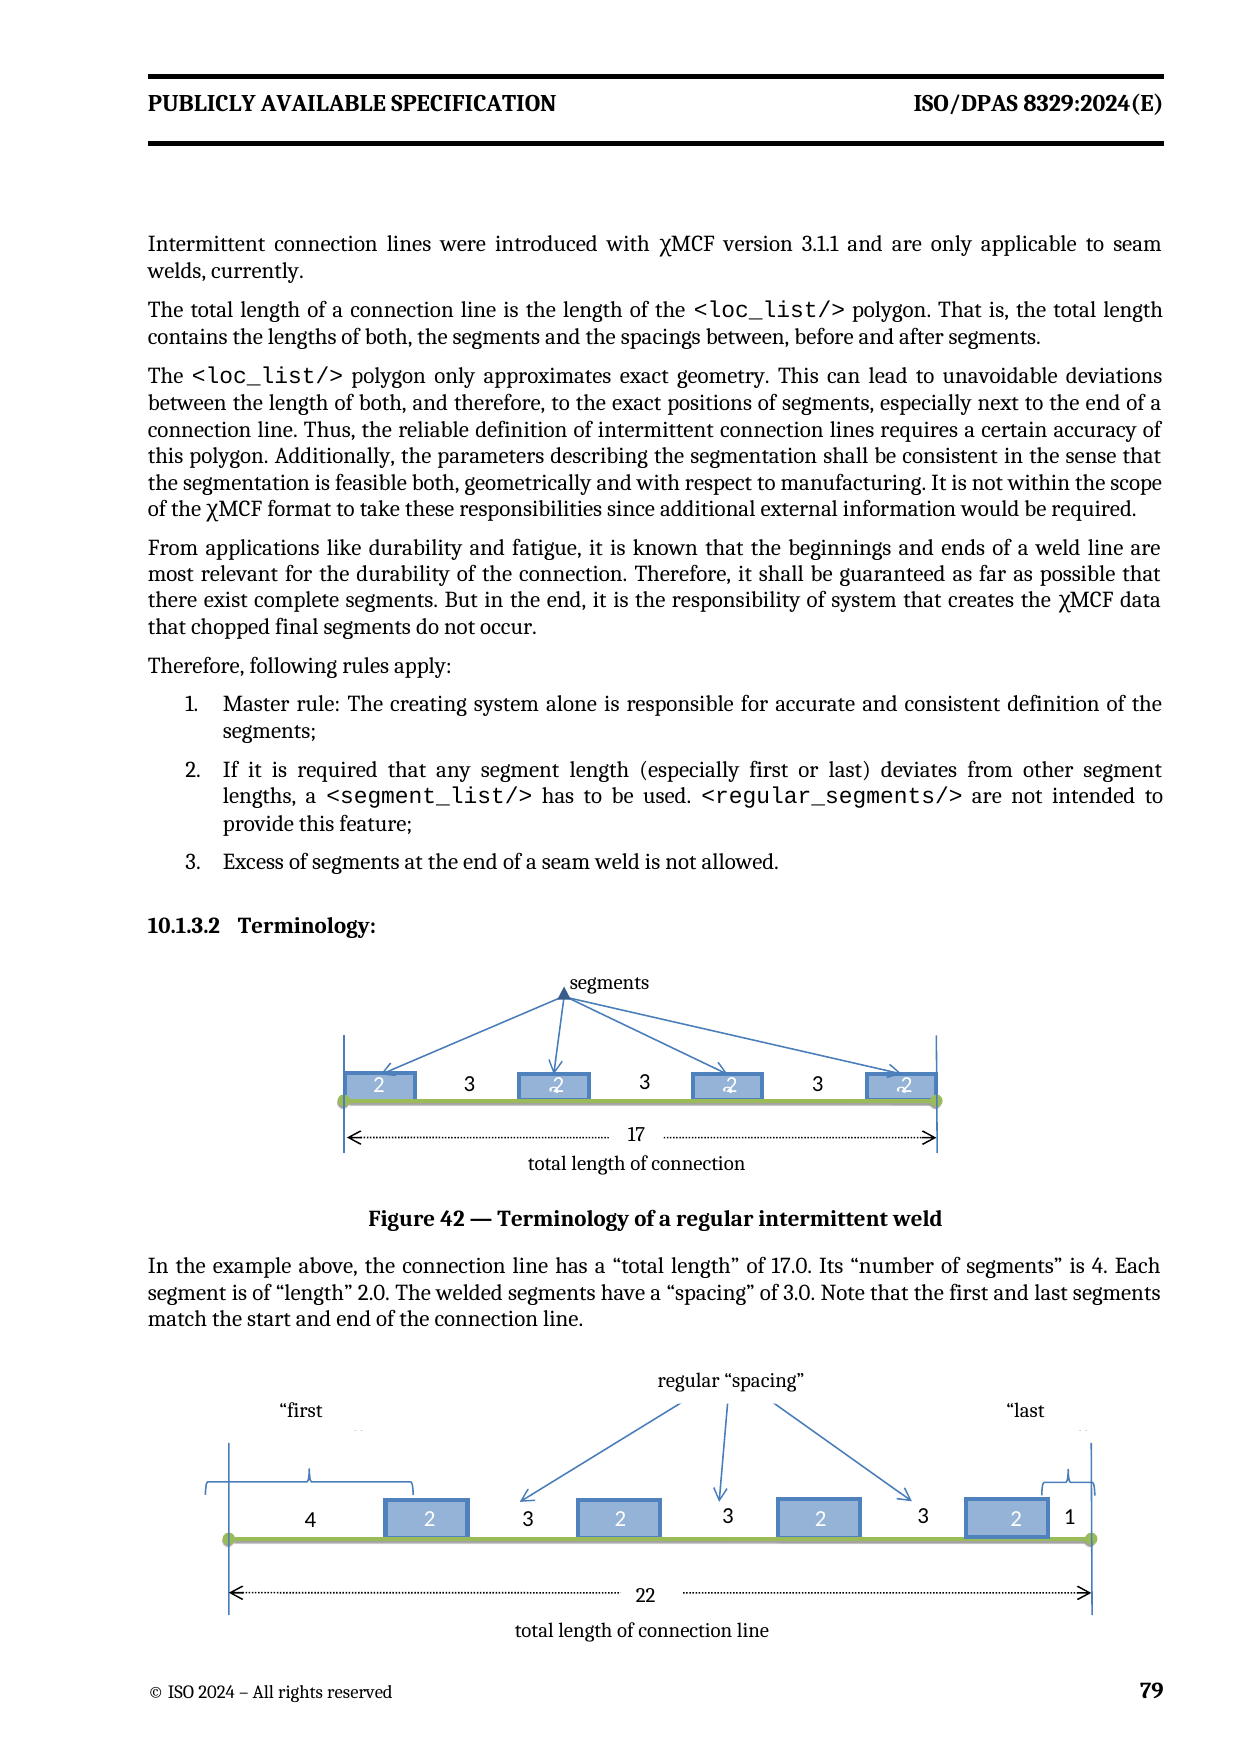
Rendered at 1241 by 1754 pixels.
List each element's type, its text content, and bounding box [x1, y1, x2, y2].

text Intermittent connection lines were introduced with χMCF version 3.1.1 and are only applicable to seam welds, currently. [148, 231, 1163, 284]
text Therefore, following rules apply: [148, 652, 1163, 679]
text The <loc_list/> polygon only approximates exact geometry. This can lead to unavoidable deviations between the length of both, and therefore, to the exact positions of segments, especially next to the end of a connection line. Thus, the reliable definition of intermittent connection lines requires a certain accuracy of this polygon. Additionally, the parameters describing the segmentation shall be consistent in the sense that the segmentation is feasible both, geometrically and with respect to manufacturing. It is not within the scope of the χMCF format to take these responsibilities since additional external information would be required. [148, 363, 1163, 522]
text In the example above, the connection line has a “total length” of 17.0. Its “number of segments” is 4. Each segment is of “length” 2.0. The welded segments have a “spacing” of 3.0. Note that the first and last segments match the start and end of the connection line. [148, 1253, 1163, 1332]
text The total length of a connection line is the length of the <loc_list/> polygon. That is, the total length contains the lengths of both, the segments and the spacings between, before and after segments. [148, 296, 1163, 350]
list Master rule: The creating system alone is responsible for accurate and consistent definition of the segments; [185, 691, 1163, 744]
text Figure 42 — Terminology of a regular intermittent weld [148, 958, 1163, 1232]
list Excess of segments at the end of a seam weld is not allowed. [185, 849, 1163, 876]
subtitle Terminology: [148, 913, 1163, 939]
text From applications like durability and fatigue, it is known that the beginnings and ends of a weld line are most relevant for the durability of the connection. Therefore, it shall be guaranteed as far as possible that there exist complete segments. But in the end, it is the responsibility of system that creates the χMCF data that chopped final segments do not occur. [148, 534, 1163, 640]
list If it is required that any segment length (especially first or last) deviates from other segment lengths, a <segment_list/> has to be used. <regular_segments/> are not intended to provide this feature; [185, 756, 1163, 837]
